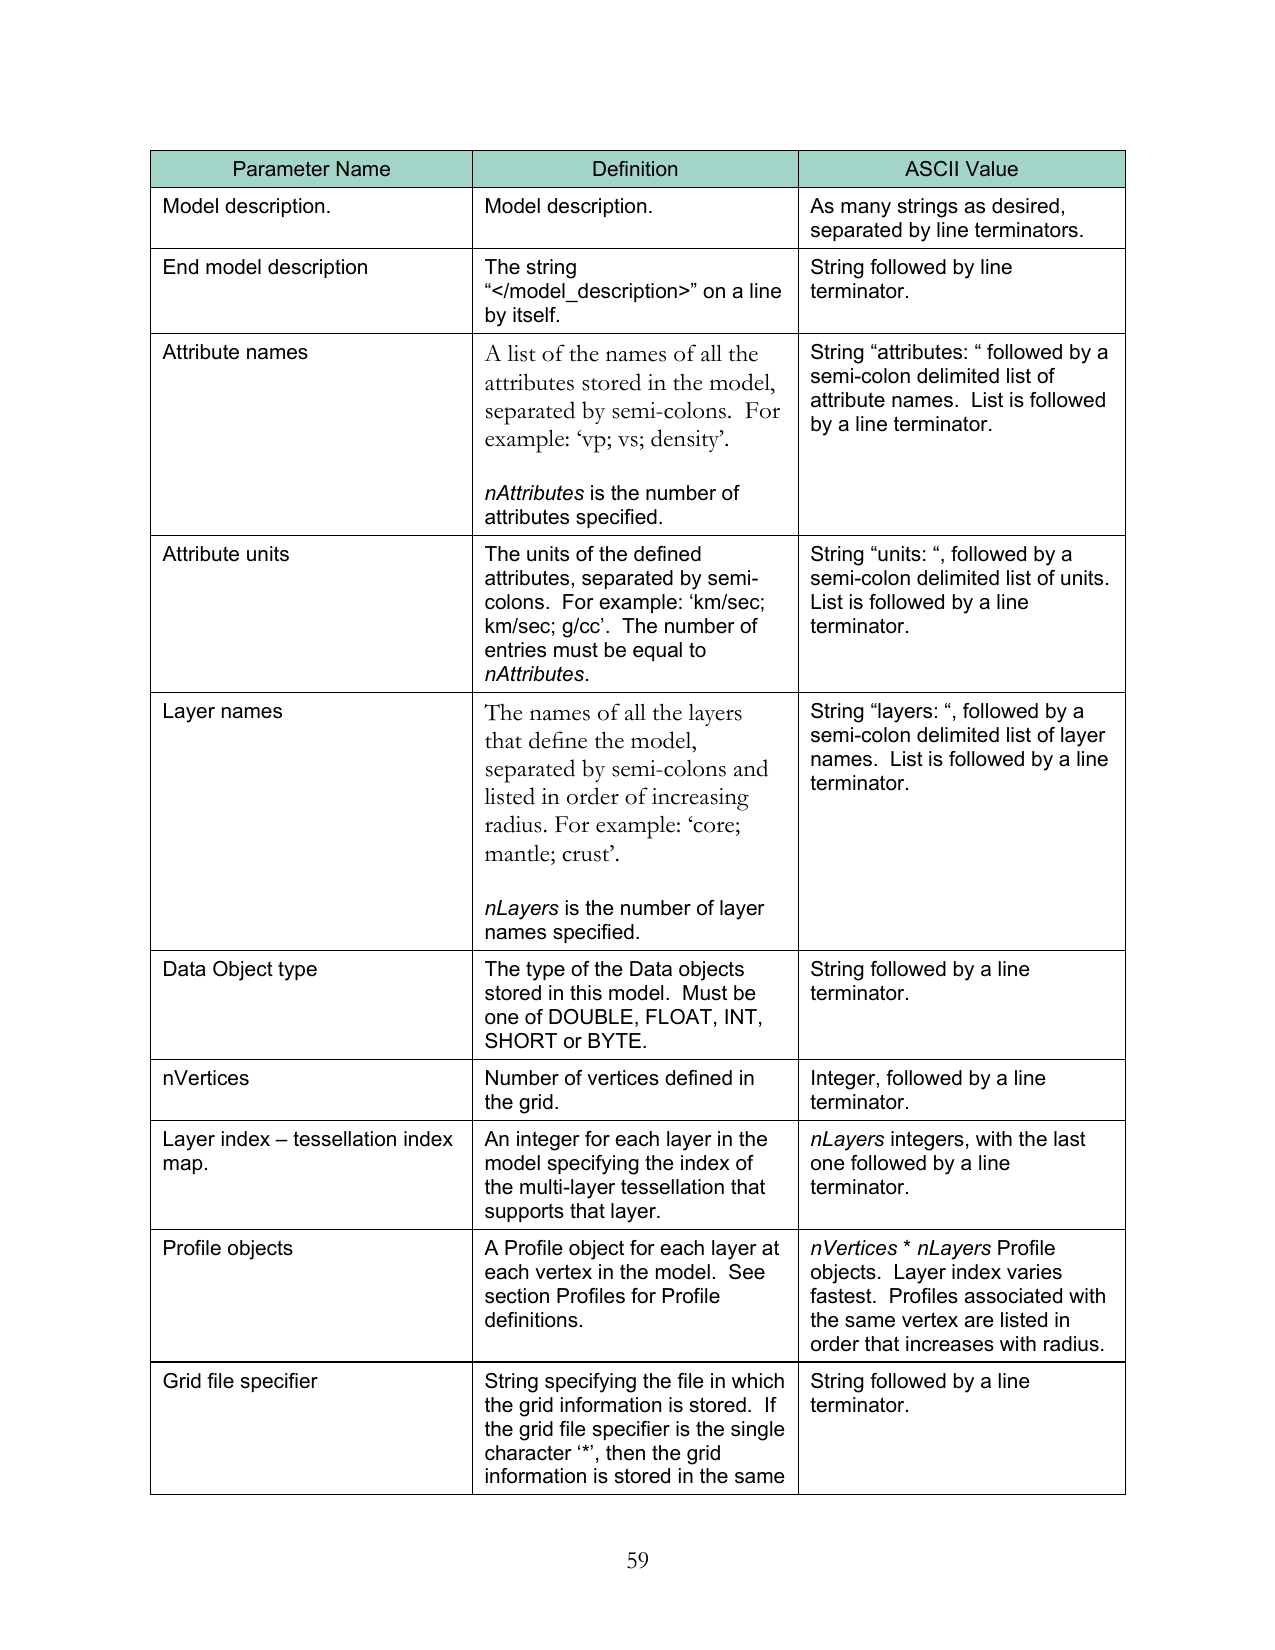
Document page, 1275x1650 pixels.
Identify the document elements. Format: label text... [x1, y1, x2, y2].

table_cell String “attributes: “ followed by a semi-colon delimited list of attribute names. List is followed by a line terminator. [799, 334, 1125, 535]
table_cell String followed by a line terminator. [799, 1363, 1125, 1494]
table_cell Number of vertices defined in the grid. [473, 1060, 798, 1119]
table_cell String followed by a line terminator. [799, 951, 1125, 1058]
table_cell The units of the defined attributes, separated by semi-colons. For example: ‘km/sec; km/sec; g/cc’. The number of entries must be equal to nAttributes. [473, 536, 798, 692]
table_cell nLayers integers, with the last one followed by a line terminator. [799, 1121, 1125, 1228]
table_cell Layer index – tessellation index map. [151, 1121, 472, 1228]
table_cell A list of the names of all the attributes stored in the model, separated by semi-colons. For example: ‘vp; vs; density’. nAttributes is the number of attributes specified. [473, 334, 798, 535]
table_cell The string “</model_description>” on a line by itself. [473, 249, 798, 333]
table_cell Integer, followed by a line terminator. [799, 1060, 1125, 1119]
table_cell Model description. [473, 188, 798, 248]
table_cell String “units: “, followed by a semi-colon delimited list of units. List is followed by a line terminator. [799, 536, 1125, 692]
table_cell The type of the Data objects stored in this model. Must be one of DOUBLE, FLOAT, INT, SHORT or BYTE. [473, 951, 798, 1058]
table_cell Model description. [151, 188, 472, 248]
table_cell Attribute names [151, 334, 472, 535]
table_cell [473, 1363, 798, 1494]
table_cell An integer for each layer in the model specifying the index of the multi-layer tessellation that supports that layer. [473, 1121, 798, 1228]
table_cell The names of all the layers that define the model, separated by semi-colons and listed in order of increasing radius. For example: ‘core; mantle; crust’. nLayers is the number of layer names specified. [473, 693, 798, 949]
table_cell Profile objects [151, 1230, 472, 1361]
table_header Definition [473, 151, 798, 187]
table_cell nVertices * nLayers Profile objects. Layer index varies fastest. Profiles associated with the same vertex are listed in order that increases with radius. [799, 1230, 1125, 1361]
table_cell Data Object type [151, 951, 472, 1058]
table_header Parameter Name [151, 151, 472, 187]
table_cell Layer names [151, 693, 472, 949]
table_cell Attribute units [151, 536, 472, 692]
table_cell nVertices [151, 1060, 472, 1119]
table_cell String “layers: “, followed by a semi-colon delimited list of layer names. List is followed by a line terminator. [799, 693, 1125, 949]
table_cell Grid file specifier [151, 1363, 472, 1494]
table_cell End model description [151, 249, 472, 333]
table_cell As many strings as desired, separated by line terminators. [799, 188, 1125, 248]
table_cell String followed by line terminator. [799, 249, 1125, 333]
table_cell A Profile object for each layer at each vertex in the model. See section Profiles for Profile definitions. [473, 1230, 798, 1361]
table_header ASCII Value [799, 151, 1125, 187]
